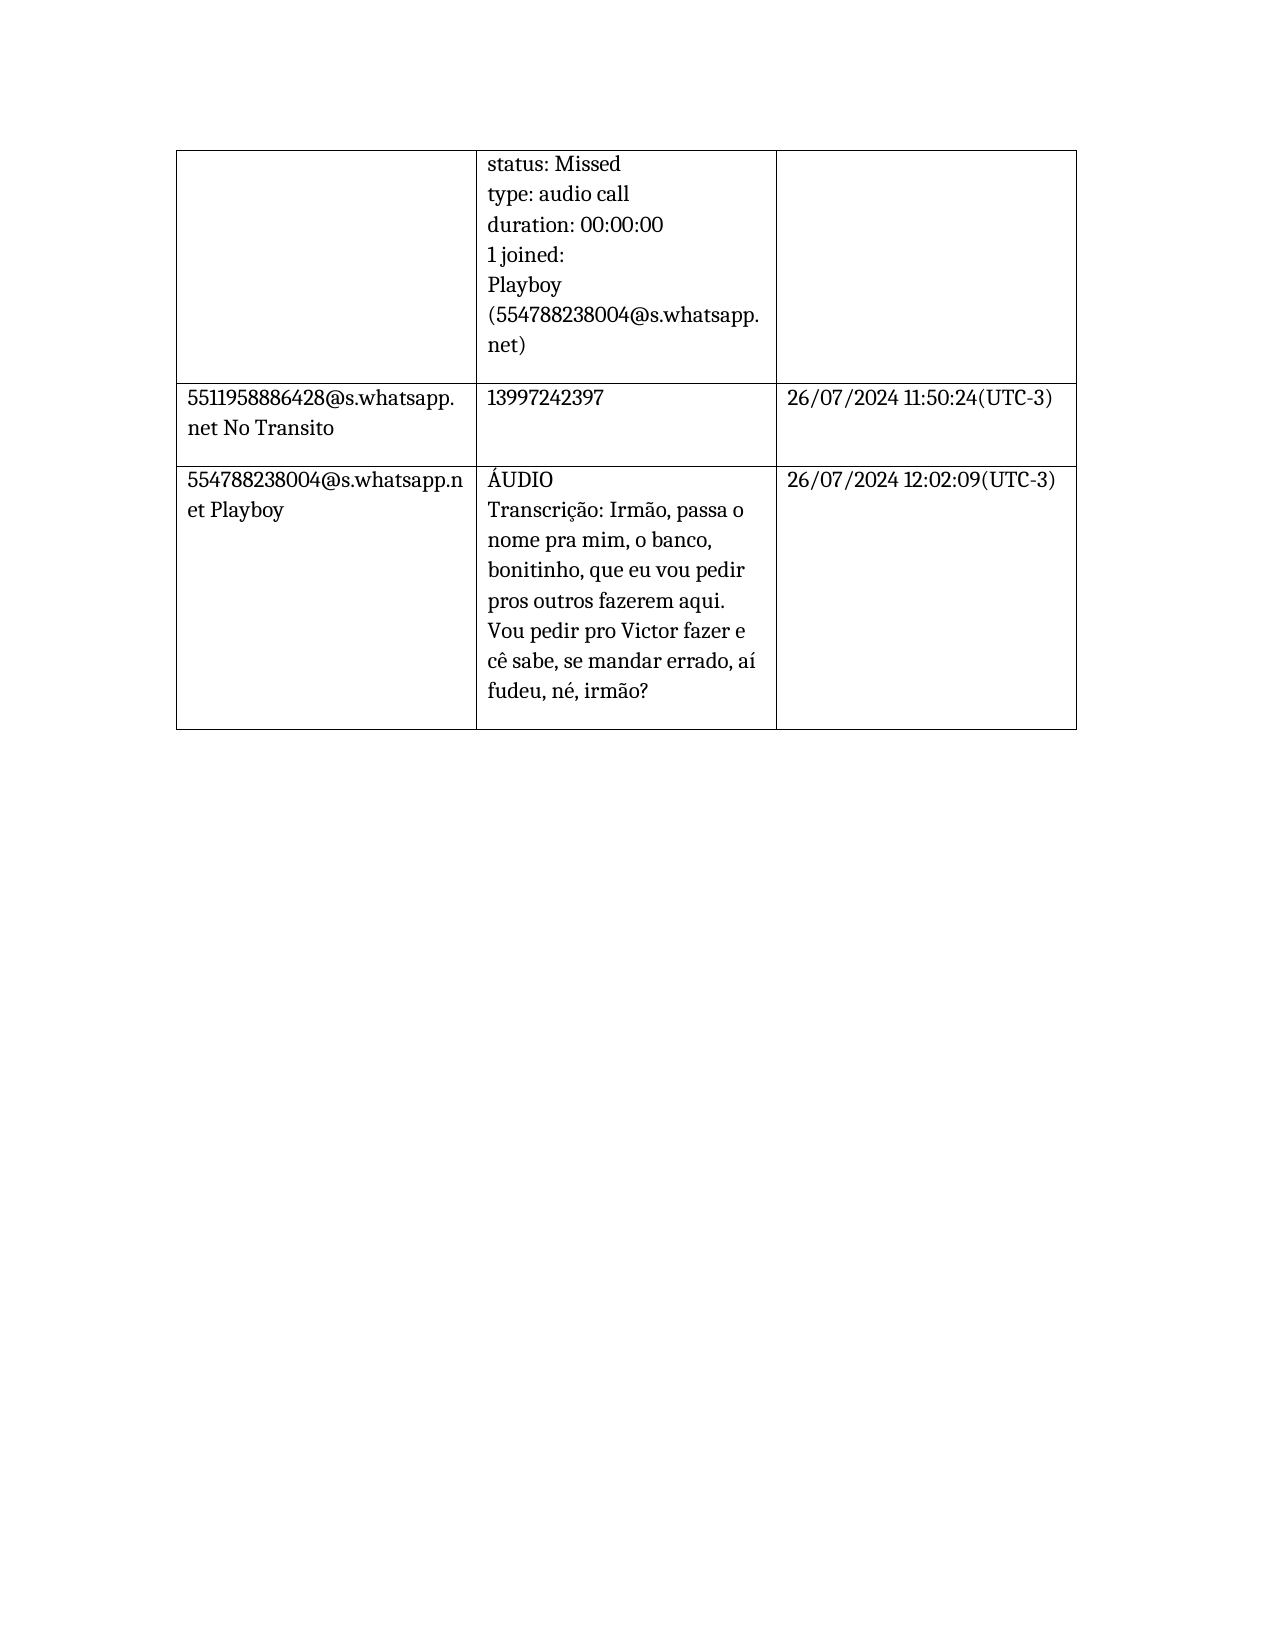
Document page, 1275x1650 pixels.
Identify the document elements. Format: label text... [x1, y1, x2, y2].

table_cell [777, 151, 1076, 383]
table_cell 13997242397 [477, 384, 776, 466]
table_cell 554788238004@s.whatsapp.net Playboy [177, 467, 476, 729]
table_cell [177, 151, 476, 383]
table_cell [477, 151, 776, 383]
table_cell 26/07/2024 11:50:24(UTC-3) [777, 384, 1076, 466]
table_cell ÁUDIO Transcrição: Irmão, passa o nome pra mim, o banco, bonitinho, que eu vou pedir pros outros fazerem aqui. Vou pedir pro Victor fazer e cê sabe, se mandar errado, aí fudeu, né, irmão? [477, 467, 776, 729]
table_cell 26/07/2024 12:02:09(UTC-3) [777, 467, 1076, 729]
table_cell 5511958886428@s.whatsapp.net No Transito [177, 384, 476, 466]
